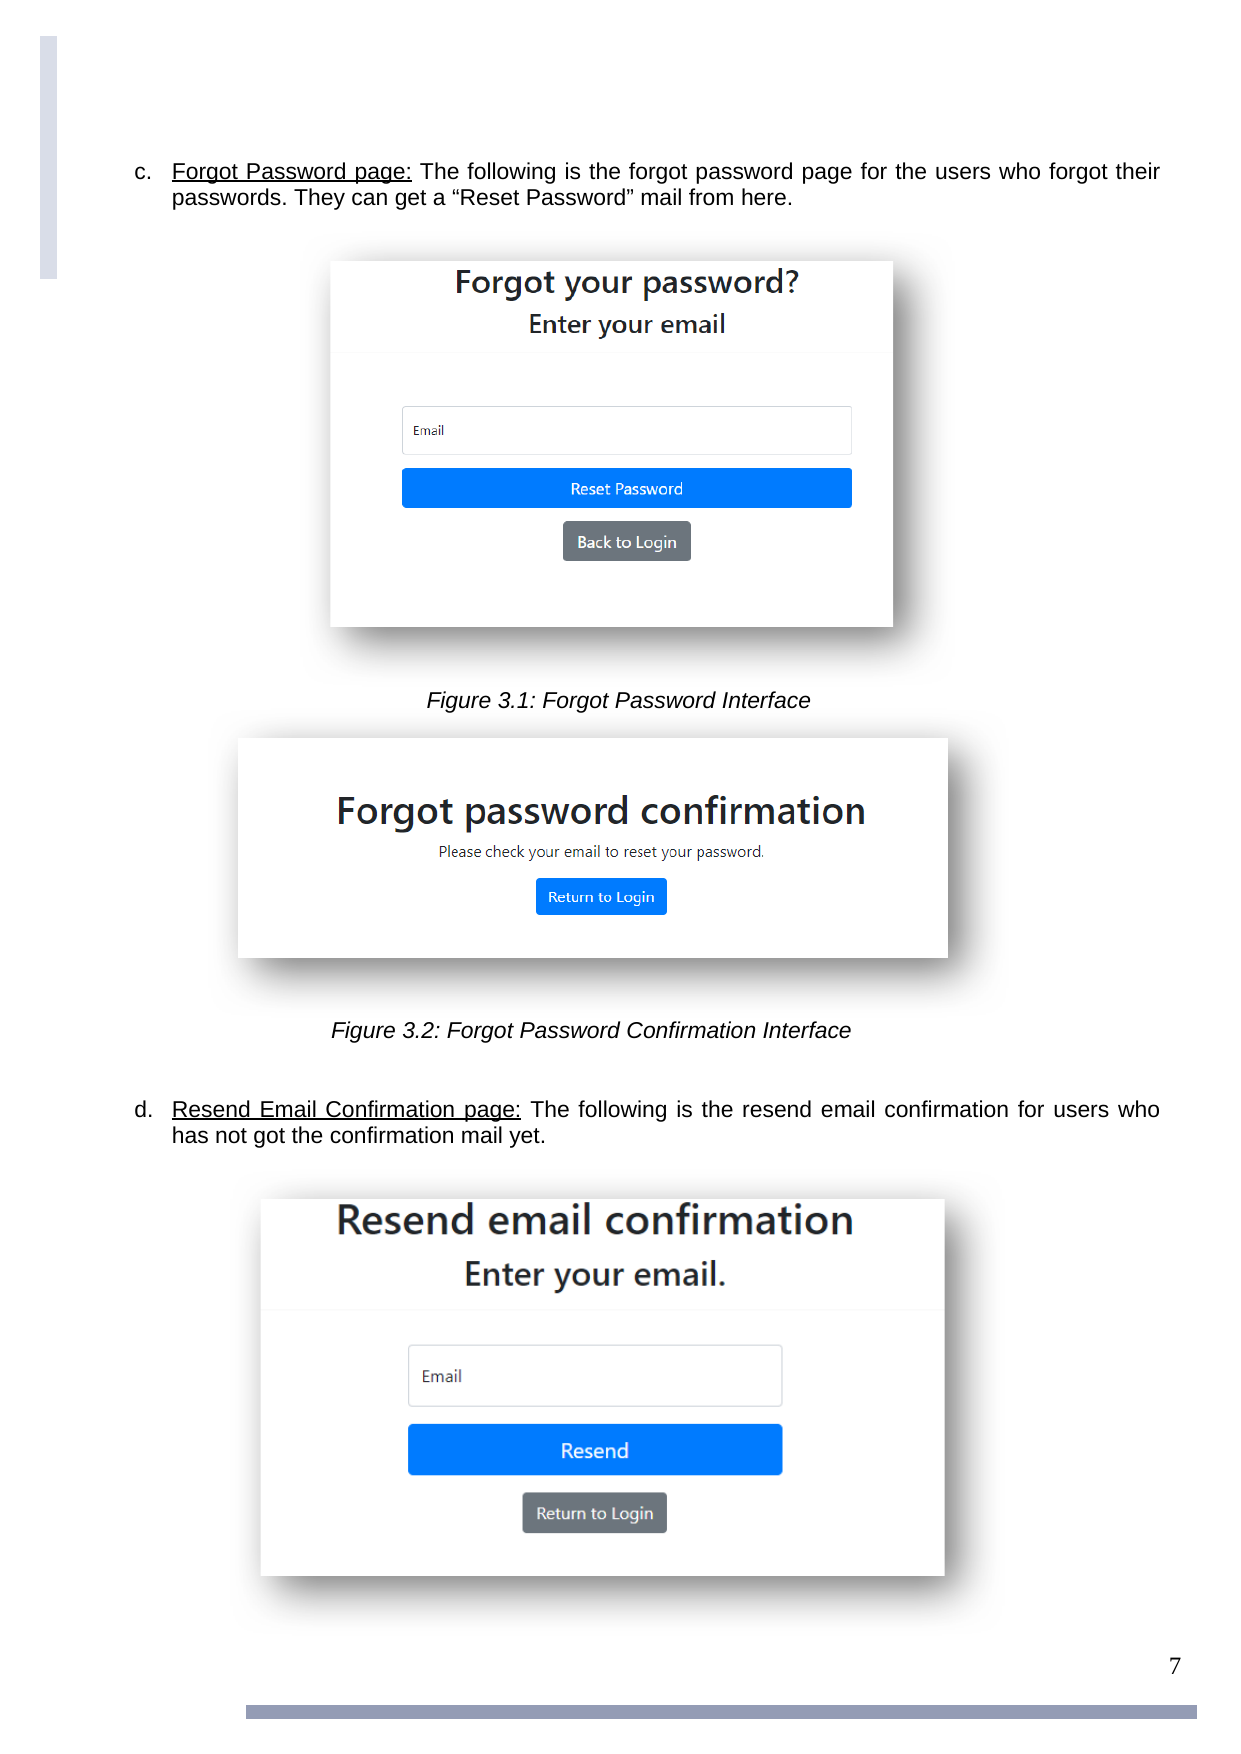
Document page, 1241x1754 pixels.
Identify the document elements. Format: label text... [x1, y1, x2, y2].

list Forgot Password page: The following is the forgot password page for the users who forgot their passwords. They can get a “Reset Password” mail from here. [134, 158, 1161, 210]
text Figure 3.1: Forgot Password Interface [195, 687, 1181, 713]
text Figure 3.2: Forgot Password Confirmation Interface [59, 1017, 1181, 1043]
list Resend Email Confirmation page: The following is the resend email confirmation for users who has not got the confirmation mail yet. [134, 1096, 1161, 1148]
picture [260, 1199, 945, 1576]
picture [238, 738, 948, 958]
picture [330, 261, 894, 627]
